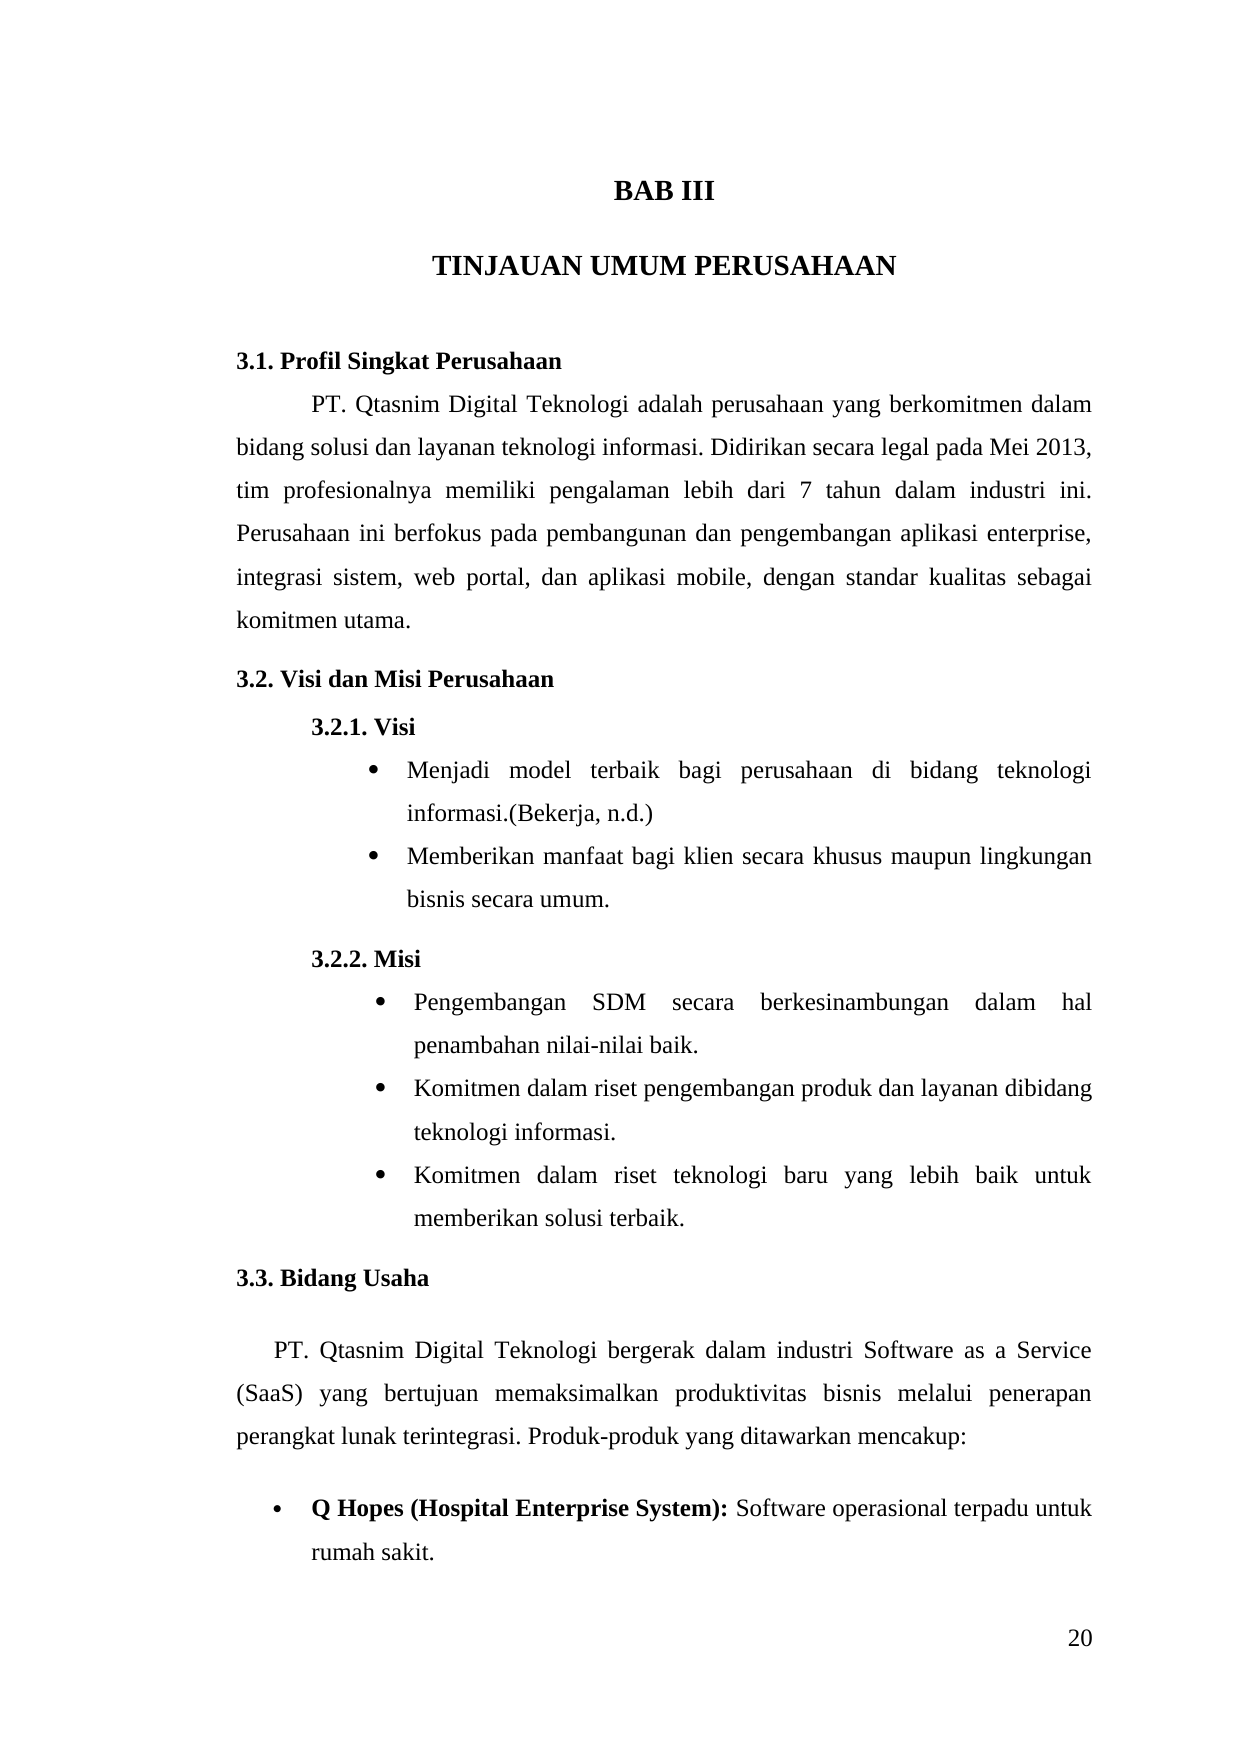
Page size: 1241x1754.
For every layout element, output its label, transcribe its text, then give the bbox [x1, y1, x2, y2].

list Q Hopes (Hospital Enterprise System): Software operasional terpadu untuk rumah sakit. [274, 1493, 1092, 1565]
list Komitmen dalam riset pengembangan produk dan layanan dibidang teknologi informasi. [376, 1073, 1092, 1145]
subtitle 3.2. Visi dan Misi Perusahaan [236, 664, 1092, 693]
subtitle TINJAUAN UMUM PERUSAHAAN [236, 248, 1092, 282]
list Memberikan manfaat bagi klien secara khusus maupun lingkungan bisnis secara umum. [369, 841, 1092, 913]
subtitle 3.1. Profil Singkat Perusahaan [236, 346, 1092, 375]
subtitle 3.3. Bidang Usaha [236, 1263, 1092, 1291]
subtitle 3.2.1. Visi [236, 712, 1092, 741]
text PT. Qtasnim Digital Teknologi adalah perusahaan yang berkomitmen dalam bidang solusi dan layanan teknologi informasi. Didirikan secara legal pada Mei 2013, tim profesionalnya memiliki pengalaman lebih dari 7 tahun dalam industri ini. Perusahaan ini berfokus pada pembangunan dan pengembangan aplikasi enterprise, integrasi sistem, web portal, dan aplikasi mobile, dengan standar kualitas sebagai komitmen utama. [236, 389, 1092, 633]
list Menjadi model terbaik bagi perusahaan di bidang teknologi informasi.(Bekerja, n.d.) [369, 755, 1092, 827]
subtitle BAB III [236, 173, 1092, 206]
text PT. Qtasnim Digital Teknologi bergerak dalam industri Software as a Service (SaaS) yang bertujuan memaksimalkan produktivitas bisnis melalui penerapan perangkat lunak terintegrasi. Produk-produk yang ditawarkan mencakup: [236, 1335, 1092, 1450]
list Komitmen dalam riset teknologi baru yang lebih baik untuk memberikan solusi terbaik. [376, 1160, 1092, 1232]
list Pengembangan SDM secara berkesinambungan dalam hal penambahan nilai-nilai baik. [376, 987, 1092, 1059]
subtitle 3.2.2. Misi [236, 944, 1092, 973]
